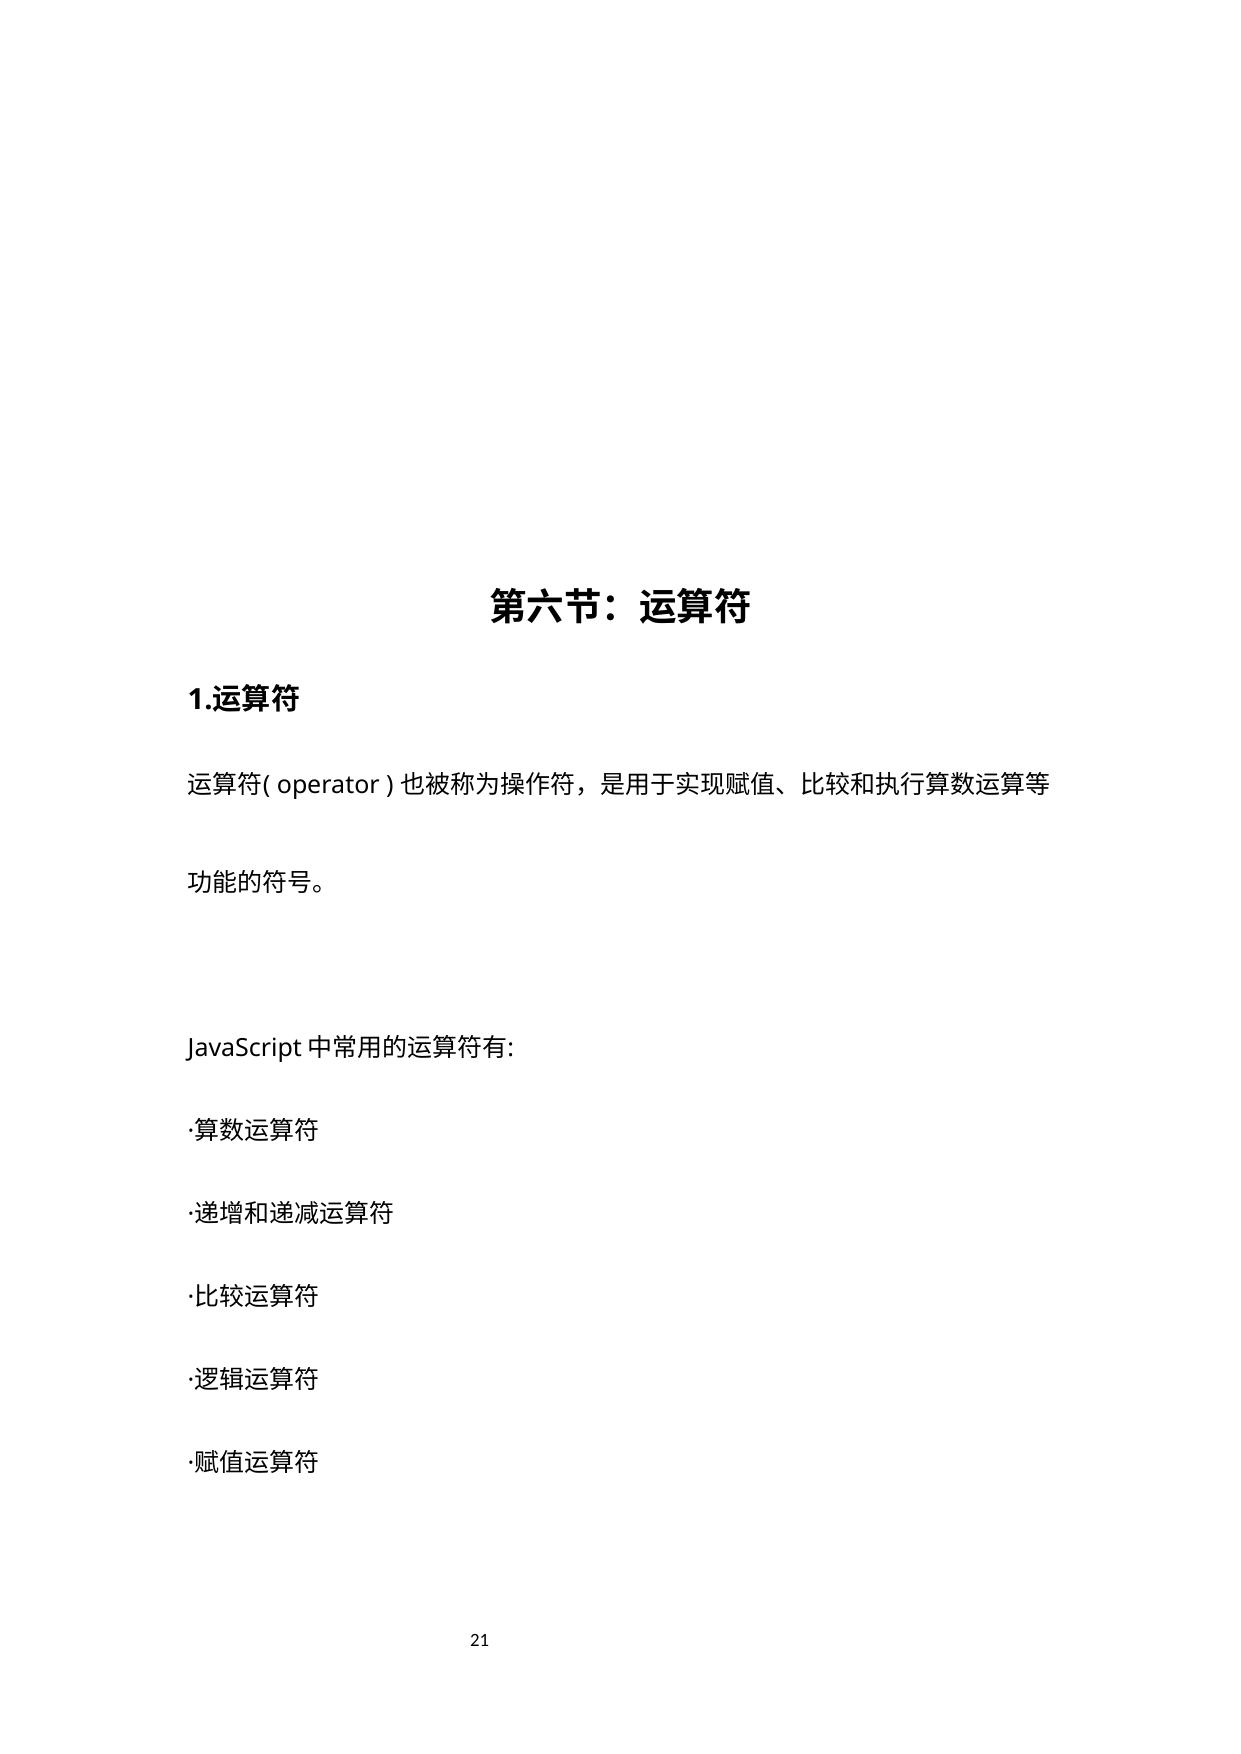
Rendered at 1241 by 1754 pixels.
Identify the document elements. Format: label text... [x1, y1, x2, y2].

list ·递增和递减运算符 [187, 1179, 1053, 1244]
list 运算符( operator ) 也被称为操作符，是用于实现赋值、比较和执行算数运算等功能的符号。 [187, 750, 1053, 913]
list 第六节：运算符 [187, 572, 1053, 637]
list JavaScript中常用的运算符有: [187, 1013, 1053, 1078]
list ·逻辑运算符 [187, 1345, 1053, 1410]
list ·算数运算符 [187, 1096, 1053, 1161]
list ·赋值运算符 [187, 1428, 1053, 1493]
list ·比较运算符 [187, 1262, 1053, 1327]
list 1.运算符 [187, 664, 1053, 729]
